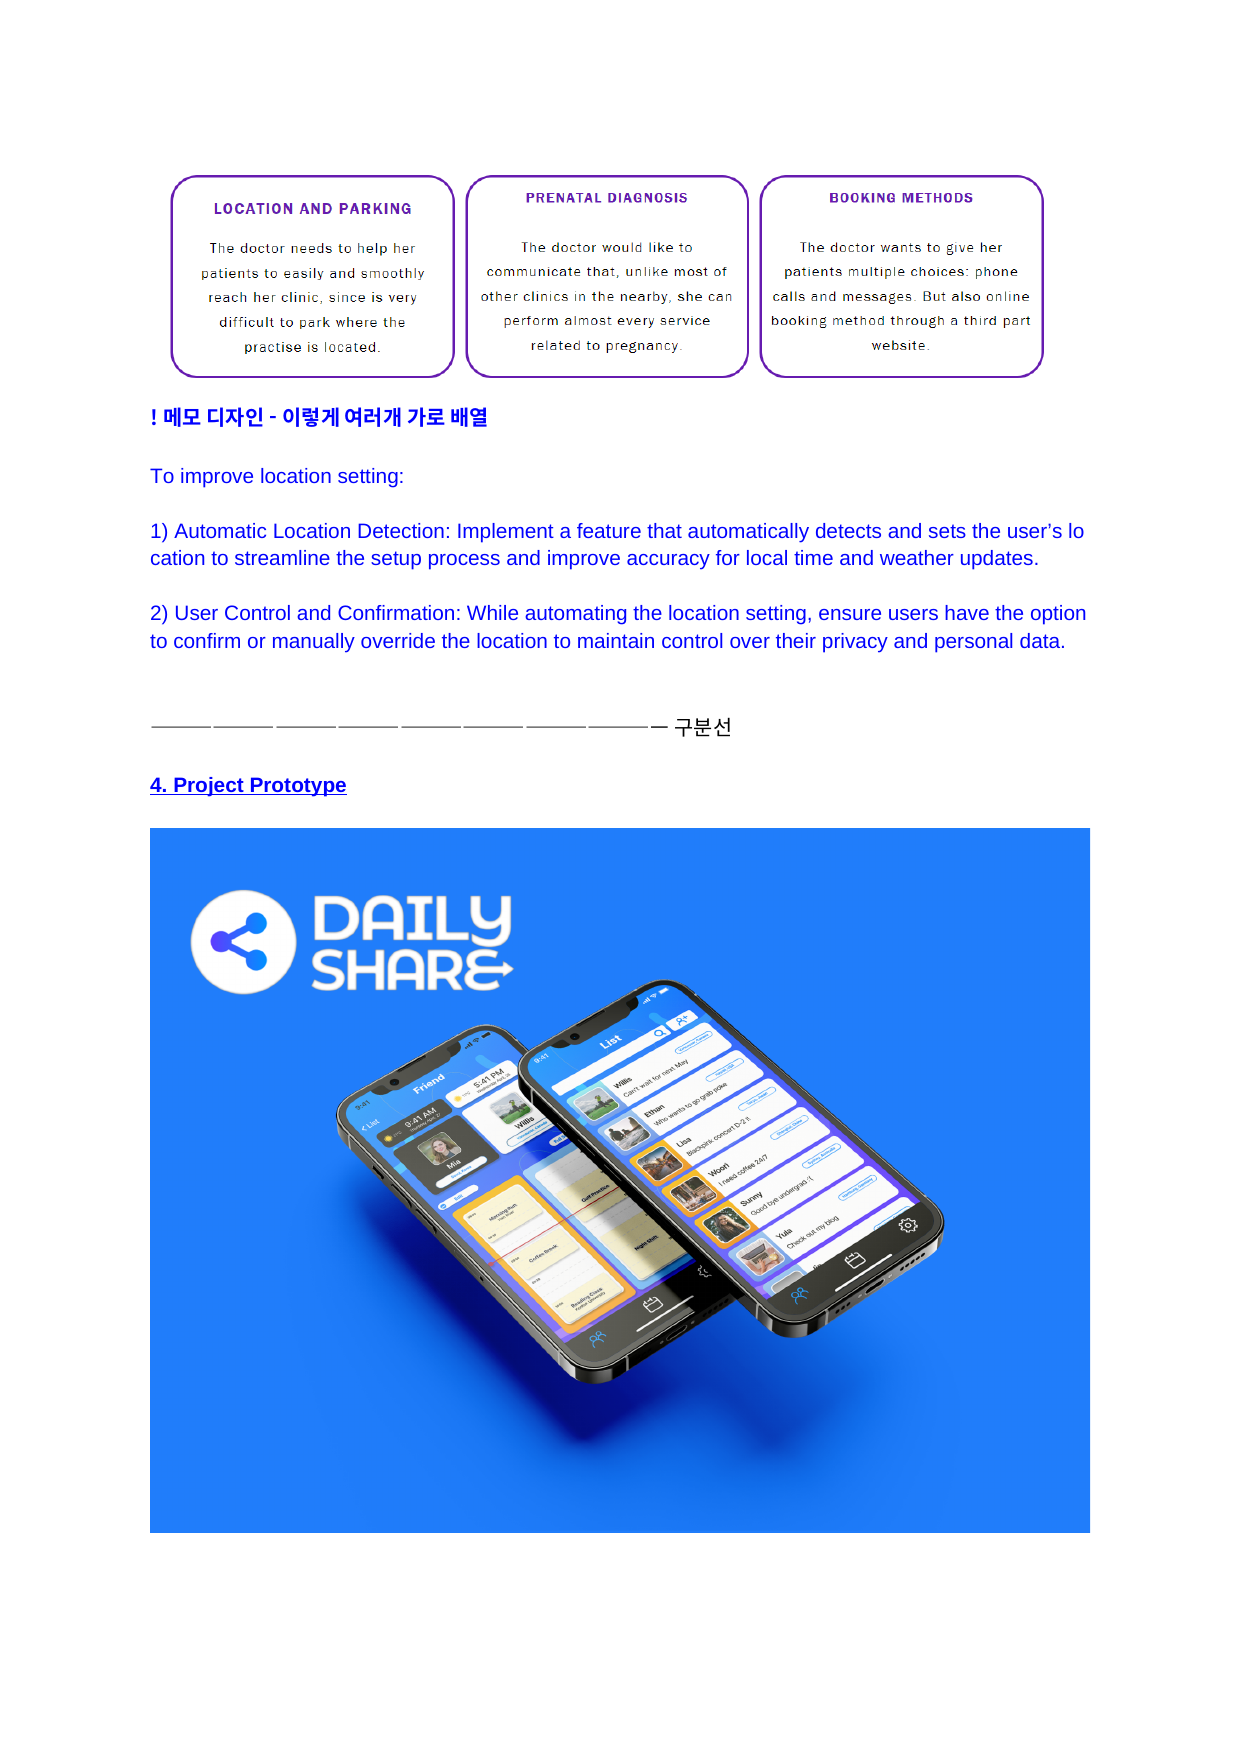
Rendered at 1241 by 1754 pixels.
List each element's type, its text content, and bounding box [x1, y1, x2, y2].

text 4. Project Prototype [150, 773, 1090, 797]
text 2) User Control and Confirmation: While automating the location setting, ensure users have the option to confirm or manually override the location to maintain control over their privacy and personal data. [150, 601, 1090, 653]
picture [150, 828, 1091, 1533]
picture [150, 150, 1091, 398]
text To improve location setting: [150, 464, 1090, 488]
text 1) Automatic Location Detection: Implement a feature that automatically detects and sets the user’s location to streamline the setup process and improve accuracy for local time and weather updates. [150, 519, 1090, 570]
